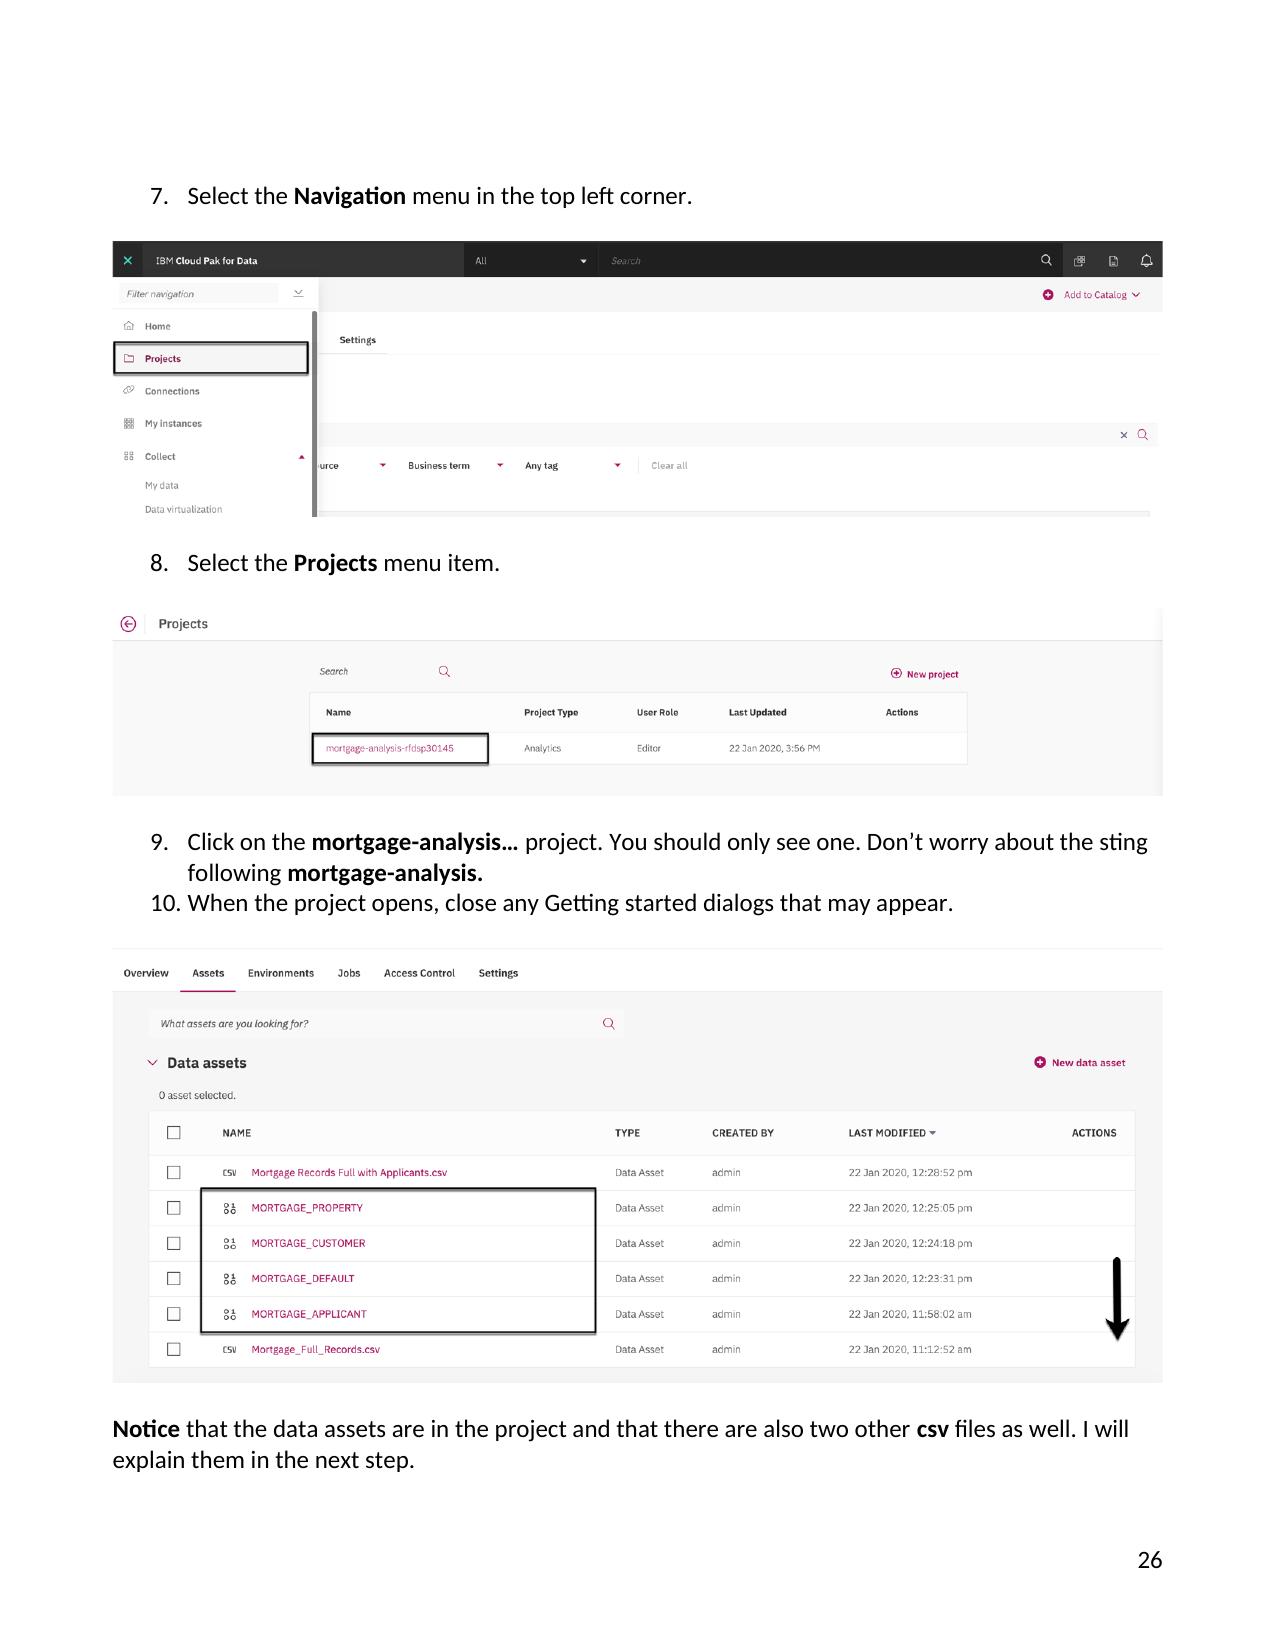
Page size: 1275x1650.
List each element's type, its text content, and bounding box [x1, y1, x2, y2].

list Click on the mortgage-analysis… project. You should only see one. Don’t worry about the sting following mortgage-analysis. [150, 826, 1162, 887]
list When the project opens, close any Getting started dialogs that may appear. [150, 887, 1162, 918]
picture [112, 948, 1163, 1383]
picture [112, 241, 1163, 517]
picture [112, 608, 1163, 796]
list Select the Navigation menu in the top left corner. [150, 181, 1162, 211]
list Select the Projects menu item. [150, 547, 1162, 578]
text Notice that the data assets are in the project and that there are also two other csv files as well. I will explain them in the next step. [112, 1413, 1162, 1474]
